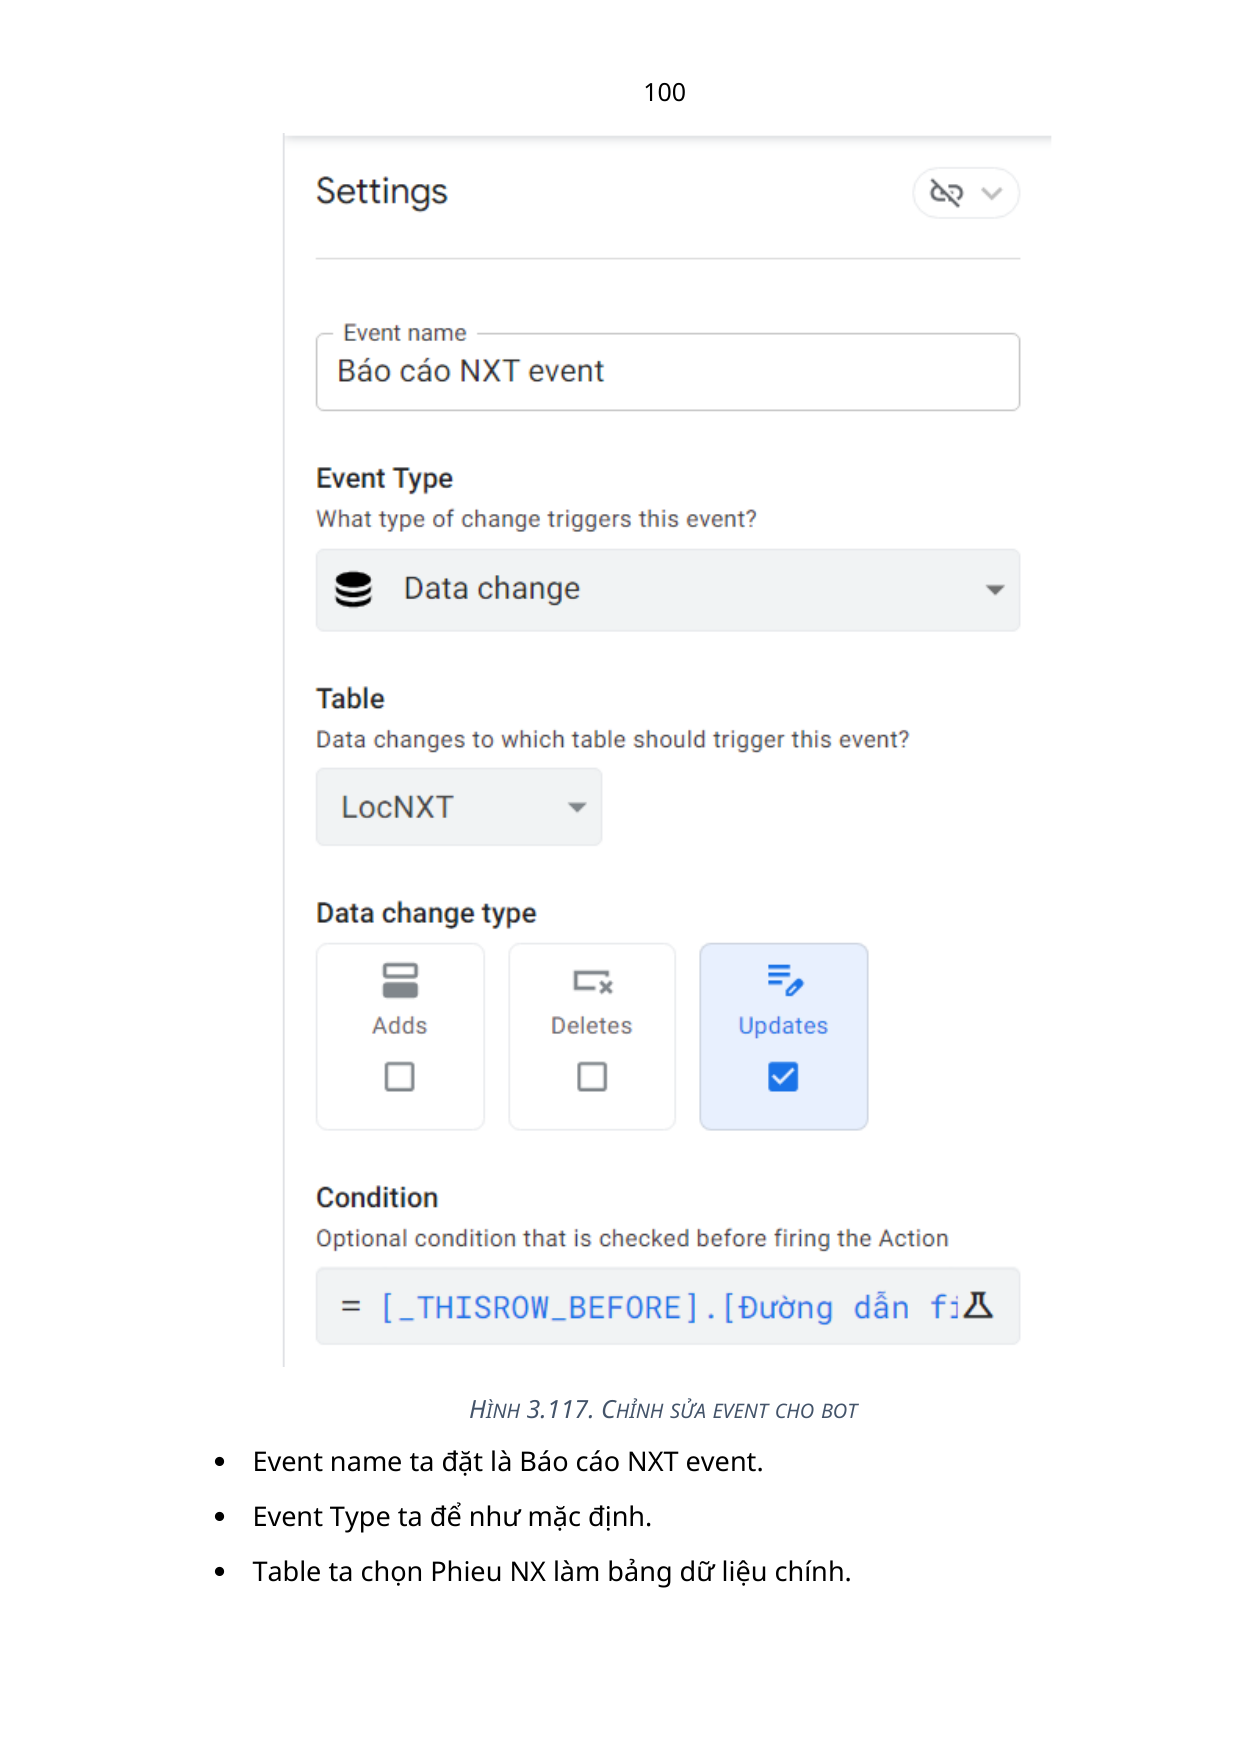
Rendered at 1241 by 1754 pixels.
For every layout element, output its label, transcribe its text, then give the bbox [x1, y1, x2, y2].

list Table ta chọn Phieu NX làm bảng dữ liệu chính. [215, 1553, 1152, 1590]
list Event name ta đặt là Báo cáo NXT event. [215, 1442, 1152, 1479]
picture [277, 133, 1052, 1367]
list Event Type ta để như mặc định. [215, 1497, 1152, 1534]
